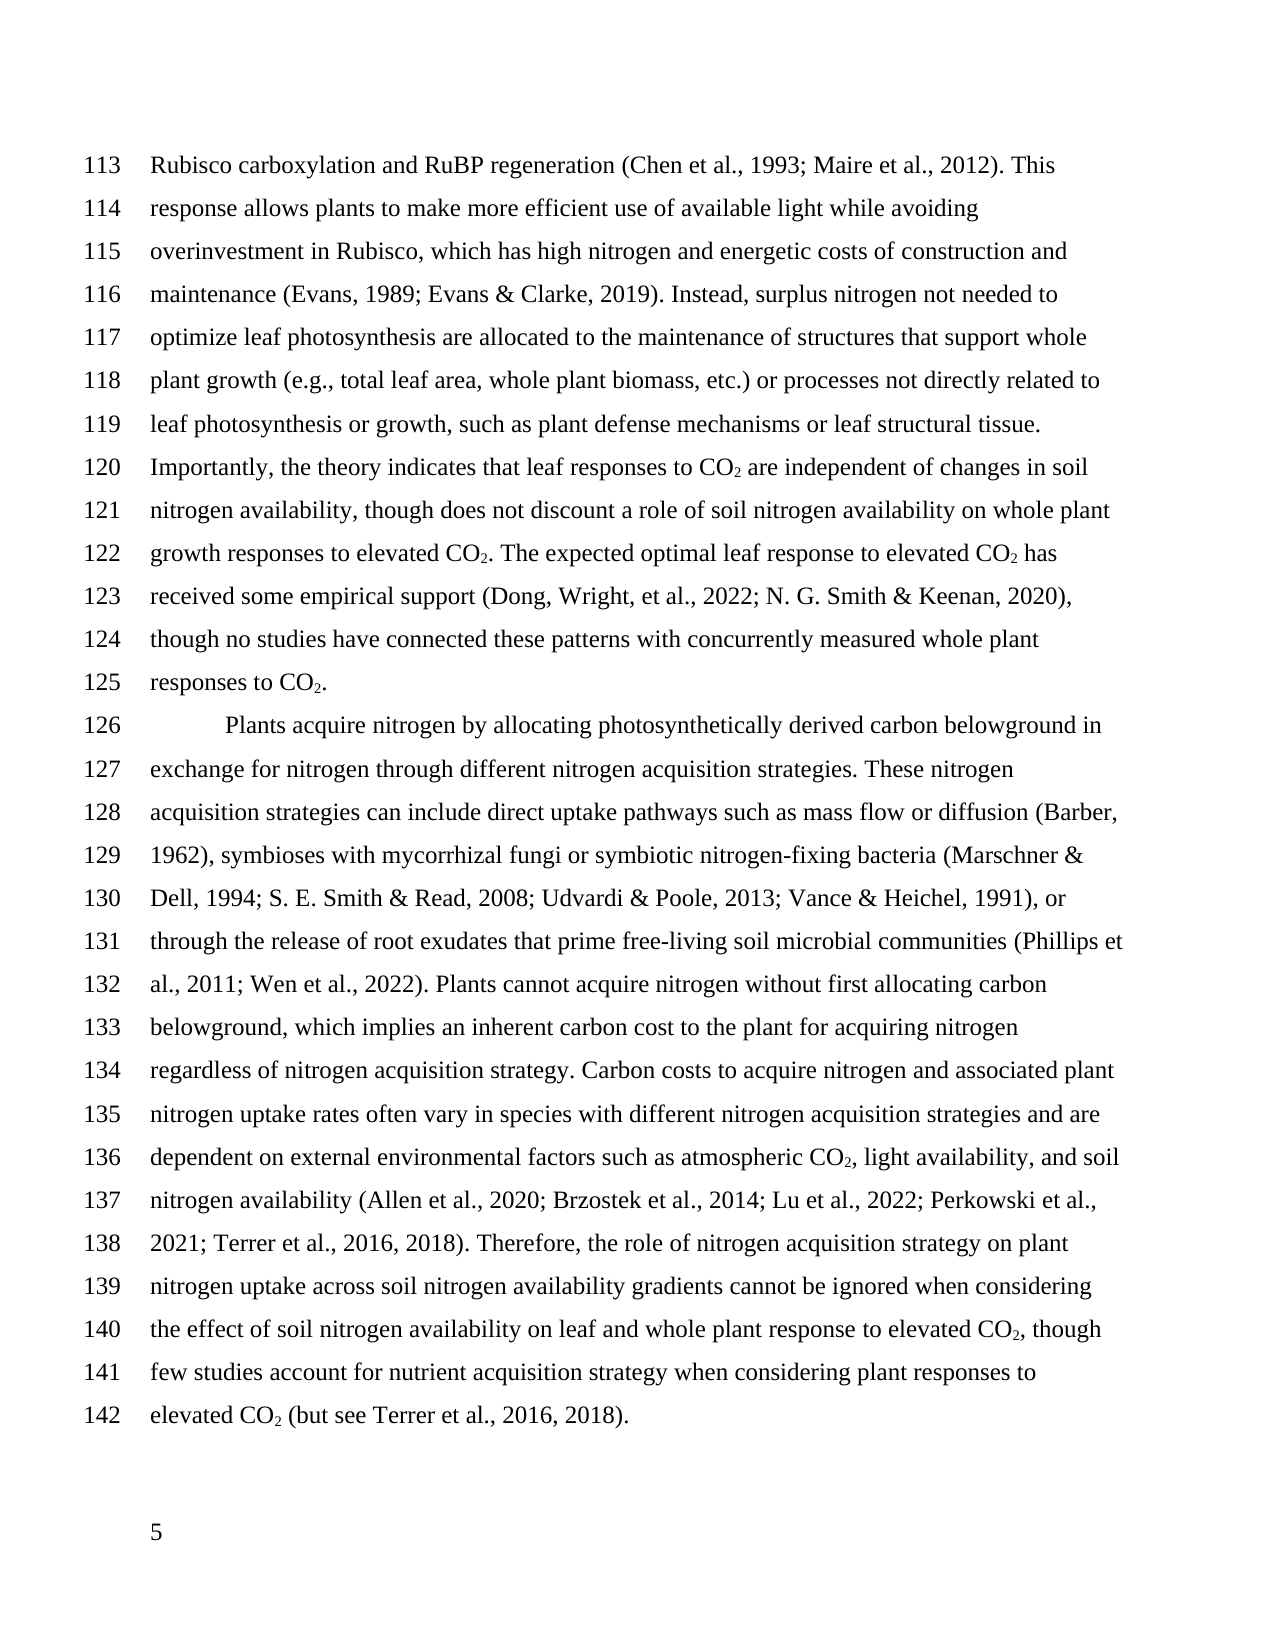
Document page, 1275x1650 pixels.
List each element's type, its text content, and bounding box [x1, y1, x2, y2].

text Plants acquire nitrogen by allocating photosynthetically derived carbon belowground in exchange for nitrogen through different nitrogen acquisition strategies. These nitrogen acquisition strategies can include direct uptake pathways such as mass flow or diffusion , symbioses with mycorrhizal fungi or symbiotic nitrogen-fixing bacteria , or through the release of root exudates that prime free-living soil microbial communities . Plants cannot acquire nitrogen without first allocating carbon belowground, which implies an inherent carbon cost to the plant for acquiring nitrogen regardless of nitrogen acquisition strategy. Carbon costs to acquire nitrogen and associated plant nitrogen uptake rates often vary in species with different nitrogen acquisition strategies and are dependent on external environmental factors such as atmospheric CO2, light availability, and soil nitrogen availability . Therefore, the role of nitrogen acquisition strategy on plant nitrogen uptake across soil nitrogen availability gradients cannot be ignored when considering the effect of soil nitrogen availability on leaf and whole plant response to elevated CO2, though few studies account for nutrient acquisition strategy when considering plant responses to elevated CO2 (but see Terrer et al., 2016, 2018). [150, 711, 1125, 1429]
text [150, 150, 1125, 696]
